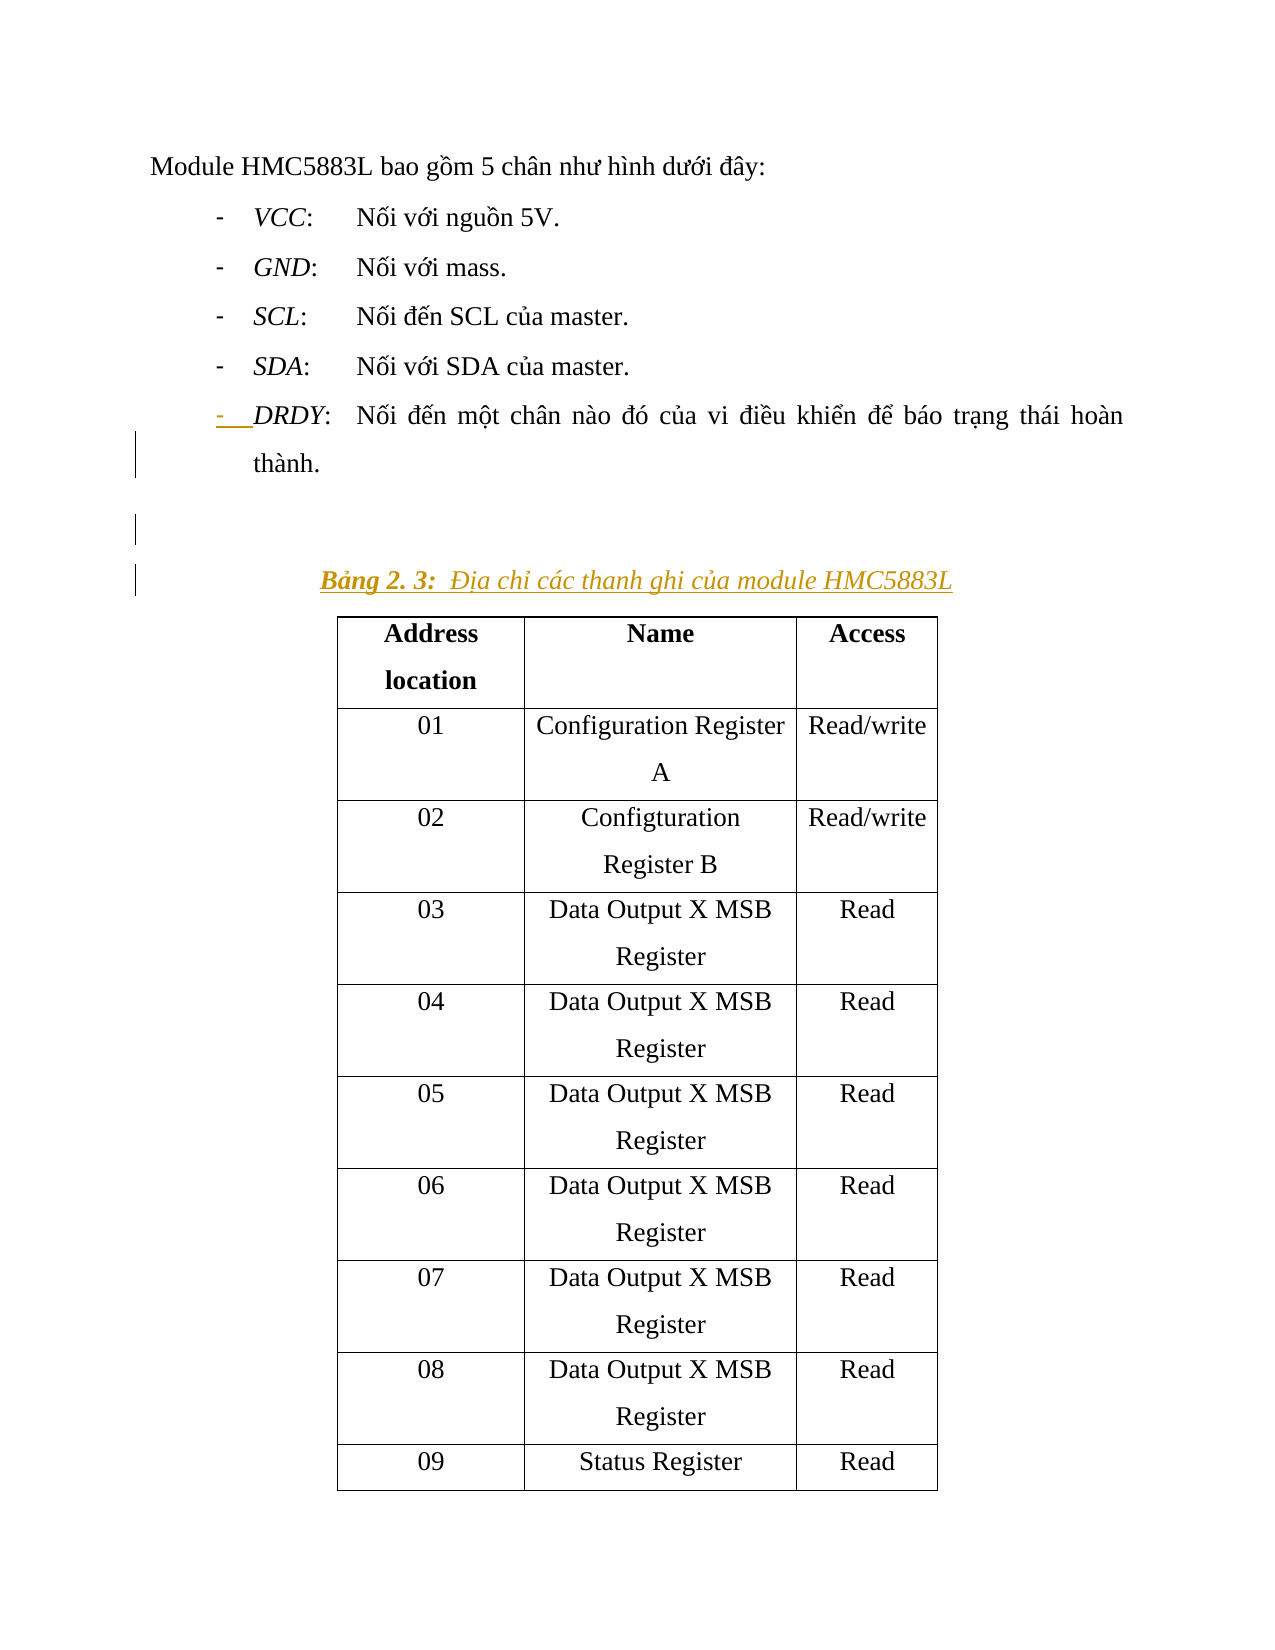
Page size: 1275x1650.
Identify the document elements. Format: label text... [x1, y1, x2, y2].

table_header Name [525, 618, 796, 708]
table_cell Data Output X MSB Register [525, 1353, 796, 1444]
table_cell Data Output X MSB Register [525, 1261, 796, 1352]
table_cell Configuration Register A [525, 709, 796, 800]
table_cell 08 [338, 1353, 524, 1444]
table_cell Read [797, 893, 937, 984]
table_cell Read/write [797, 709, 937, 800]
list SCL: Nối đến SCL của master. [216, 299, 1125, 332]
table_cell Read [797, 1077, 937, 1168]
list DRDY: Nối đến một chân nào đó của vi điều khiển để báo trạng thái hoàn thành. [216, 398, 1125, 478]
table_cell 03 [338, 893, 524, 984]
list SDA: Nối với SDA của master. [216, 349, 1125, 382]
table_cell Read [797, 1353, 937, 1444]
table_cell 05 [338, 1077, 524, 1168]
table_cell Data Output X MSB Register [525, 985, 796, 1076]
table_cell Read [797, 1169, 937, 1260]
table_cell 04 [338, 985, 524, 1076]
table_cell Read [797, 985, 937, 1076]
table_header Address location [338, 618, 524, 708]
table_cell 01 [338, 709, 524, 800]
list VCC: Nối với nguồn 5V. [216, 200, 1125, 233]
list GND: Nối với mass. [216, 250, 1125, 283]
table_cell Status Register [525, 1445, 796, 1489]
table_cell 02 [338, 801, 524, 892]
table_cell Data Output X MSB Register [525, 1169, 796, 1260]
table_header Access [797, 618, 937, 708]
table_cell 06 [338, 1169, 524, 1260]
text Module HMC5883L bao gồm 5 chân như hình dưới đây: [150, 150, 1125, 181]
table_cell Configturation Register B [525, 801, 796, 892]
table_cell 09 [338, 1445, 524, 1489]
table_cell Read [797, 1261, 937, 1352]
table_cell 07 [338, 1261, 524, 1352]
table_cell Read [797, 1445, 937, 1489]
table_cell Data Output X MSB Register [525, 1077, 796, 1168]
table_cell Data Output X MSB Register [525, 893, 796, 984]
table_cell Read/write [797, 801, 937, 892]
